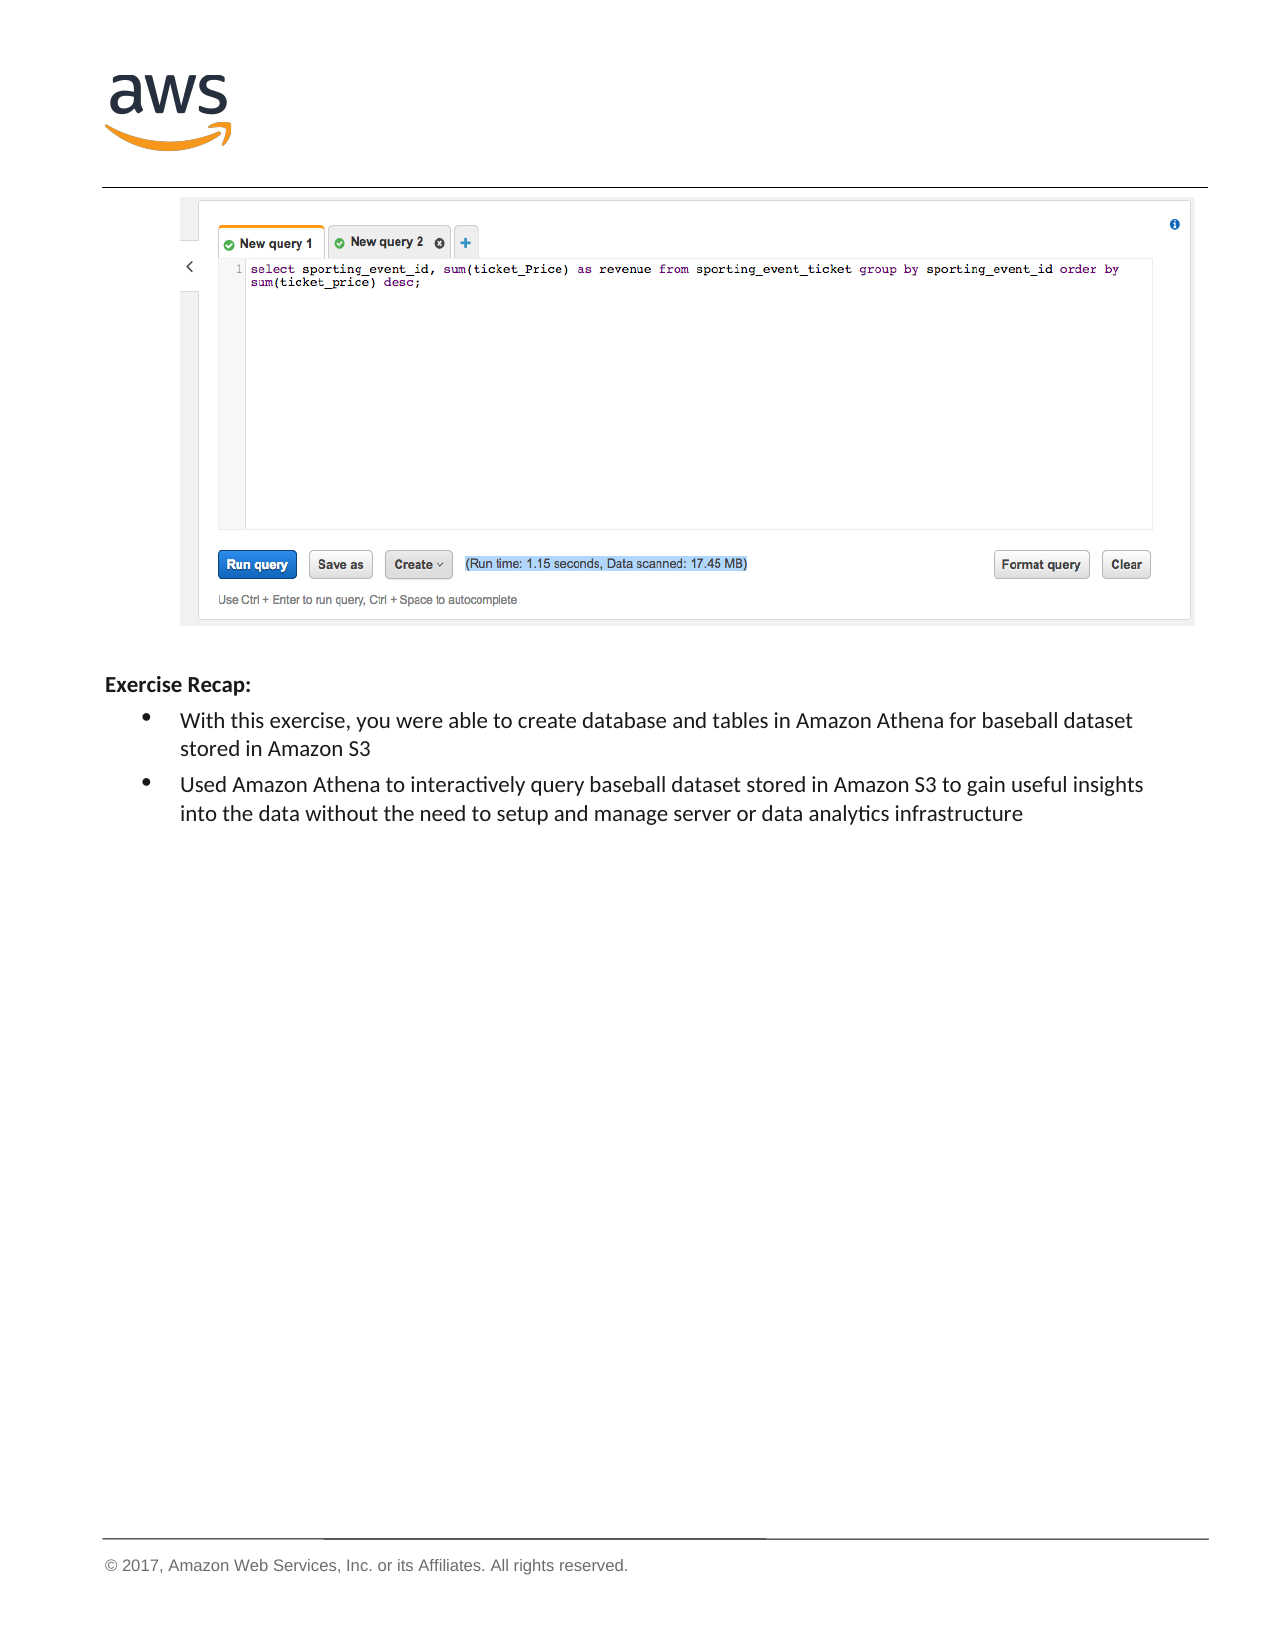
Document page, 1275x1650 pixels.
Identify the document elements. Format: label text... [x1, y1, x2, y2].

picture [105, 75, 232, 151]
list Used Amazon Athena to interactively query baseball dataset stored in Amazon S3 to gain useful insights into the data without the need to setup and manage server or data analytics infrastructure [142, 771, 1170, 827]
picture [180, 197, 1195, 626]
text Exercise Recap: [105, 670, 1170, 698]
list With this exercise, you were able to create database and tables in Amazon Athena for baseball dataset stored in Amazon S3 [142, 706, 1170, 762]
